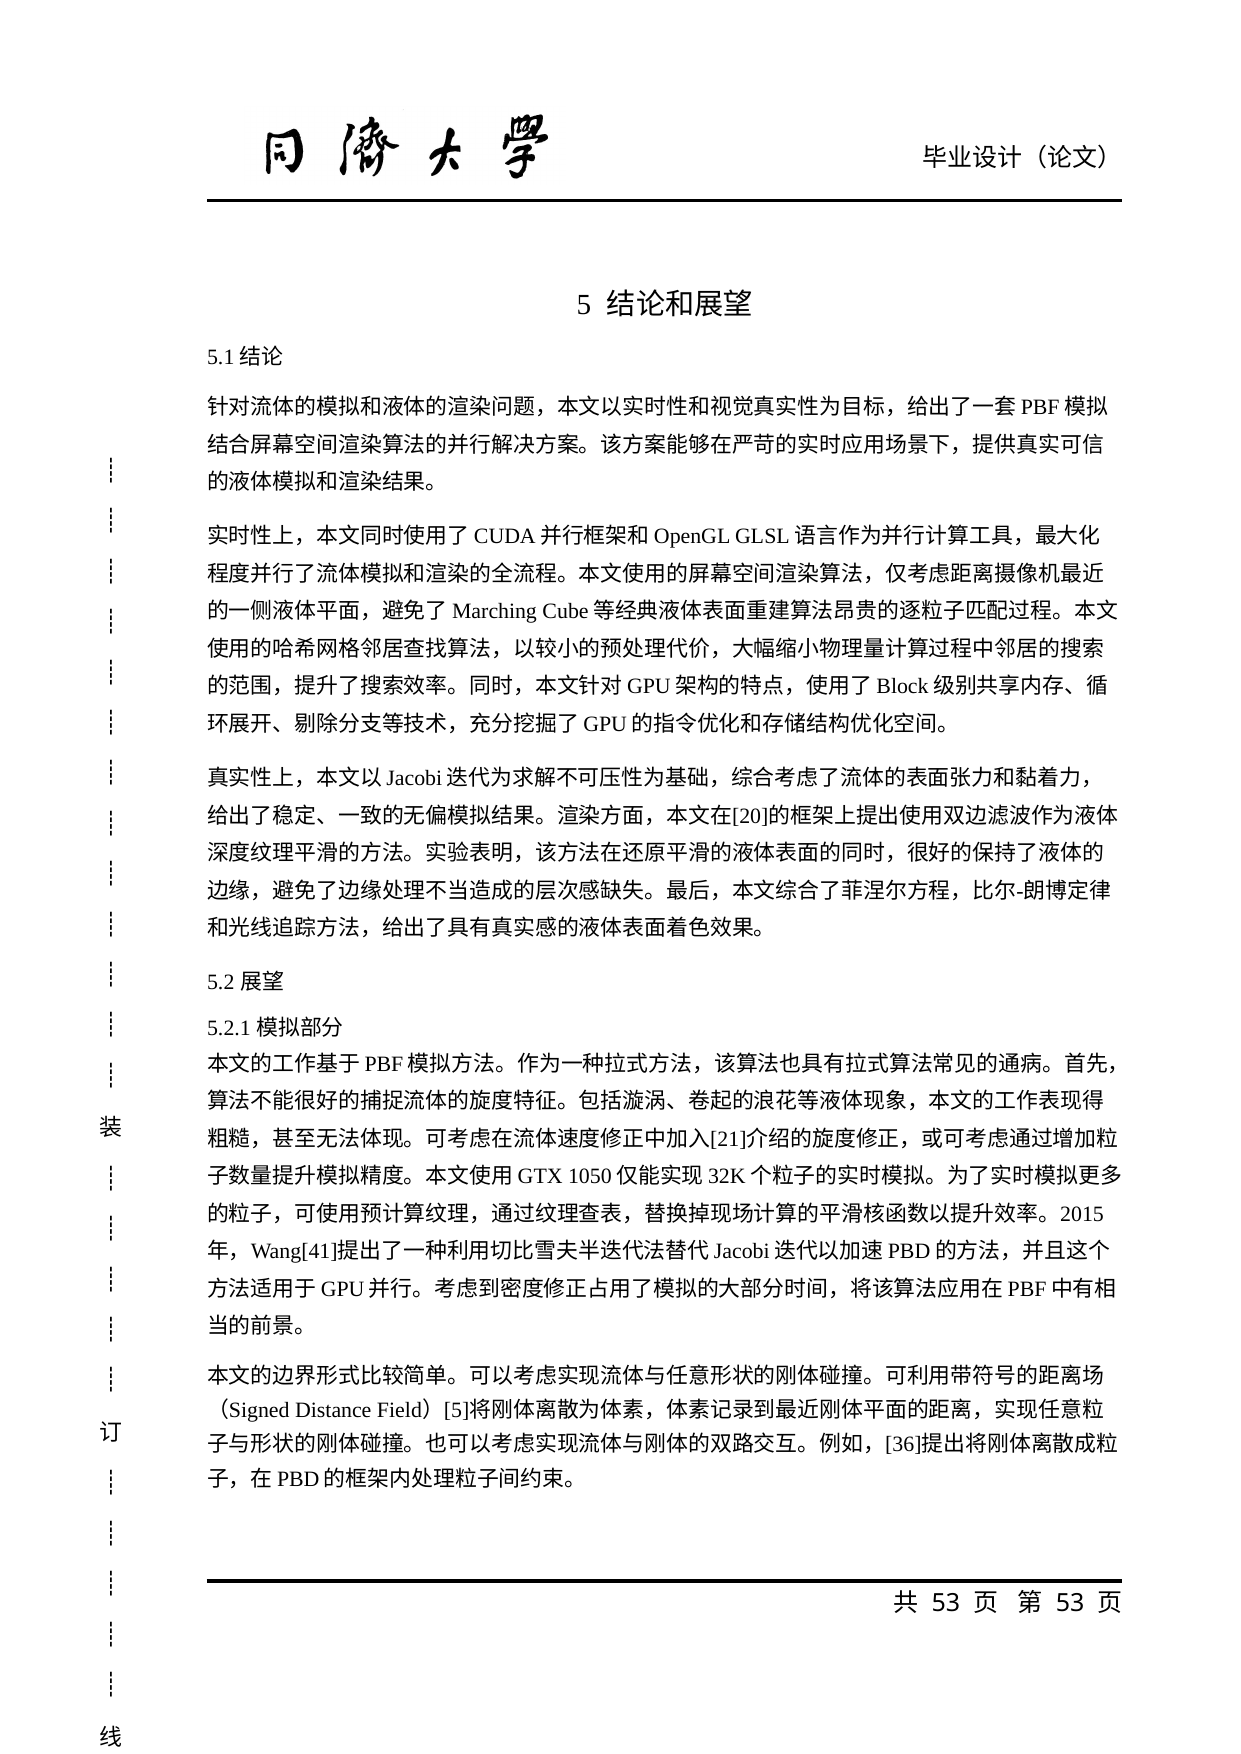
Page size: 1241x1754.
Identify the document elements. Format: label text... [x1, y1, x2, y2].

text 本文的边界形式比较简单。可以考虑实现流体与任意形状的刚体碰撞。可利用带符号的距离场（Signed Distance Field）[5]将刚体离散为体素，体素记录到最近刚体平面的距离，实现任意粒子与形状的刚体碰撞。也可以考虑实现流体与刚体的双路交互。例如，[36]提出将刚体离散成粒子，在PBD的框架内处理粒子间约束。 [207, 1358, 1122, 1492]
picture [244, 106, 566, 185]
text 真实性上，本文以Jacobi迭代为求解不可压性为基础，综合考虑了流体的表面张力和黏着力，给出了稳定、一致的无偏模拟结果。渲染方面，本文在[20]的框架上提出使用双边滤波作为液体深度纹理平滑的方法。实验表明，该方法在还原平滑的液体表面的同时，很好的保持了液体的边缘，避免了边缘处理不当造成的层次感缺失。最后，本文综合了菲涅尔方程，比尔-朗博定律和光线追踪方法，给出了具有真实感的液体表面着色效果。 [207, 756, 1122, 943]
text 5.2.1 模拟部分 [207, 1010, 1122, 1041]
subtitle 5.1 结论 [207, 335, 1122, 372]
text 实时性上，本文同时使用了CUDA并行框架和OpenGL GLSL语言作为并行计算工具，最大化程度并行了流体模拟和渲染的全流程。本文使用的屏幕空间渲染算法，仅考虑距离摄像机最近的一侧液体平面，避免了Marching Cube等经典液体表面重建算法昂贵的逐粒子匹配过程。本文使用的哈希网格邻居查找算法，以较小的预处理代价，大幅缩小物理量计算过程中邻居的搜索的范围，提升了搜索效率。同时，本文针对GPU架构的特点，使用了Block级别共享内存、循环展开、剔除分支等技术，充分挖掘了GPU的指令优化和存储结构优化空间。 [207, 514, 1122, 739]
text 针对流体的模拟和液体的渲染问题，本文以实时性和视觉真实性为目标，给出了一套PBF模拟结合屏幕空间渲染算法的并行解决方案。该方案能够在严苛的实时应用场景下，提供真实可信的液体模拟和渲染结果。 [207, 385, 1122, 497]
text 本文的工作基于PBF模拟方法。作为一种拉式方法，该算法也具有拉式算法常见的通病。首先，算法不能很好的捕捉流体的旋度特征。包括漩涡、卷起的浪花等液体现象，本文的工作表现得粗糙，甚至无法体现。可考虑在流体速度修正中加入[21]介绍的旋度修正，或可考虑通过增加粒子数量提升模拟精度。本文使用GTX 1050仅能实现32K个粒子的实时模拟。为了实时模拟更多的粒子，可使用预计算纹理，通过纹理查表，替换掉现场计算的平滑核函数以提升效率。2015年，Wang[41]提出了一种利用切比雪夫半迭代法替代Jacobi迭代以加速PBD的方法，并且这个方法适用于GPU并行。考虑到密度修正占用了模拟的大部分时间，将该算法应用在PBF中有相当的前景。 [207, 1041, 1122, 1341]
subtitle 5.2 展望 [207, 960, 1122, 997]
subtitle 5 结论和展望 [207, 285, 1122, 322]
